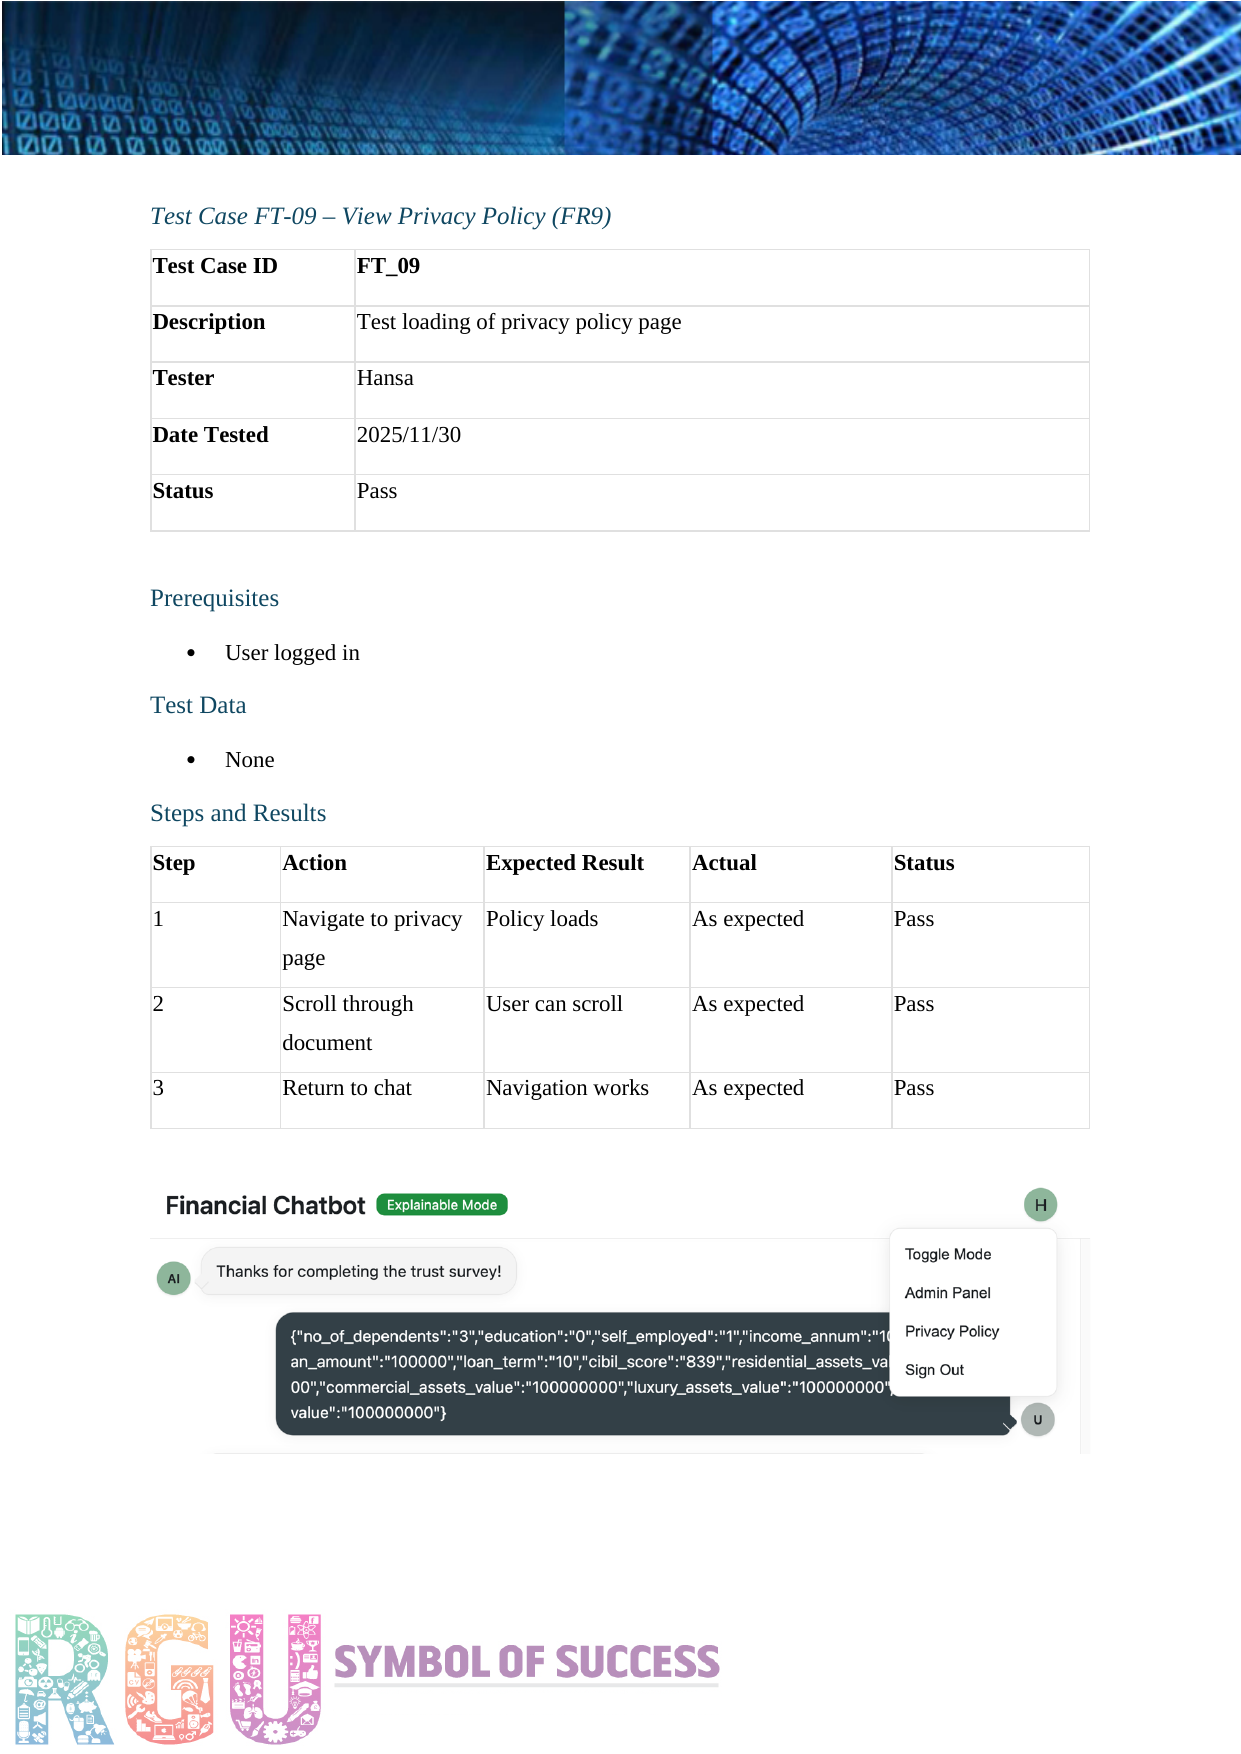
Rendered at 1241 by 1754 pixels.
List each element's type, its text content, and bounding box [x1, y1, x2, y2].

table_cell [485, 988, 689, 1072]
subtitle Test Case FT-09 – View Privacy Policy (FR9) [150, 201, 1090, 230]
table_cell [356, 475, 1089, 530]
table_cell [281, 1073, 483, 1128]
list None [187, 746, 1090, 773]
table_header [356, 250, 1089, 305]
list User logged in [187, 639, 1090, 665]
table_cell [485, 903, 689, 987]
subtitle Steps and Results [150, 798, 1090, 827]
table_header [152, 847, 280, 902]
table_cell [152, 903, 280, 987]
subtitle Test Data [150, 691, 1090, 719]
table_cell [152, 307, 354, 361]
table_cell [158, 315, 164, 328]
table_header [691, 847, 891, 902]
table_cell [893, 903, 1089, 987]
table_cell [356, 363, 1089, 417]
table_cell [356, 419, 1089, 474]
picture [150, 1172, 1091, 1454]
picture [2, 1, 1241, 155]
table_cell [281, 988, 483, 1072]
subtitle Trust survey storage [1, 1603, 733, 1754]
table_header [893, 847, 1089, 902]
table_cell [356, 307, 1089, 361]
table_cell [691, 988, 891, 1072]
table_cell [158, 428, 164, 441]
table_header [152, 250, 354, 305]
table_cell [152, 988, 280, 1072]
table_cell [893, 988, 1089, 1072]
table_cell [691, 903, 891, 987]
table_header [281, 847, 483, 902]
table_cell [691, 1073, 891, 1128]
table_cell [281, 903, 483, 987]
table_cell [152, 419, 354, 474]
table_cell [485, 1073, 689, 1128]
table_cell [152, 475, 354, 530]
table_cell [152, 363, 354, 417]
subtitle Prerequisites [150, 583, 1090, 612]
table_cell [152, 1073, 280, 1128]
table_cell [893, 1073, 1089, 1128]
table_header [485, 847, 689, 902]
